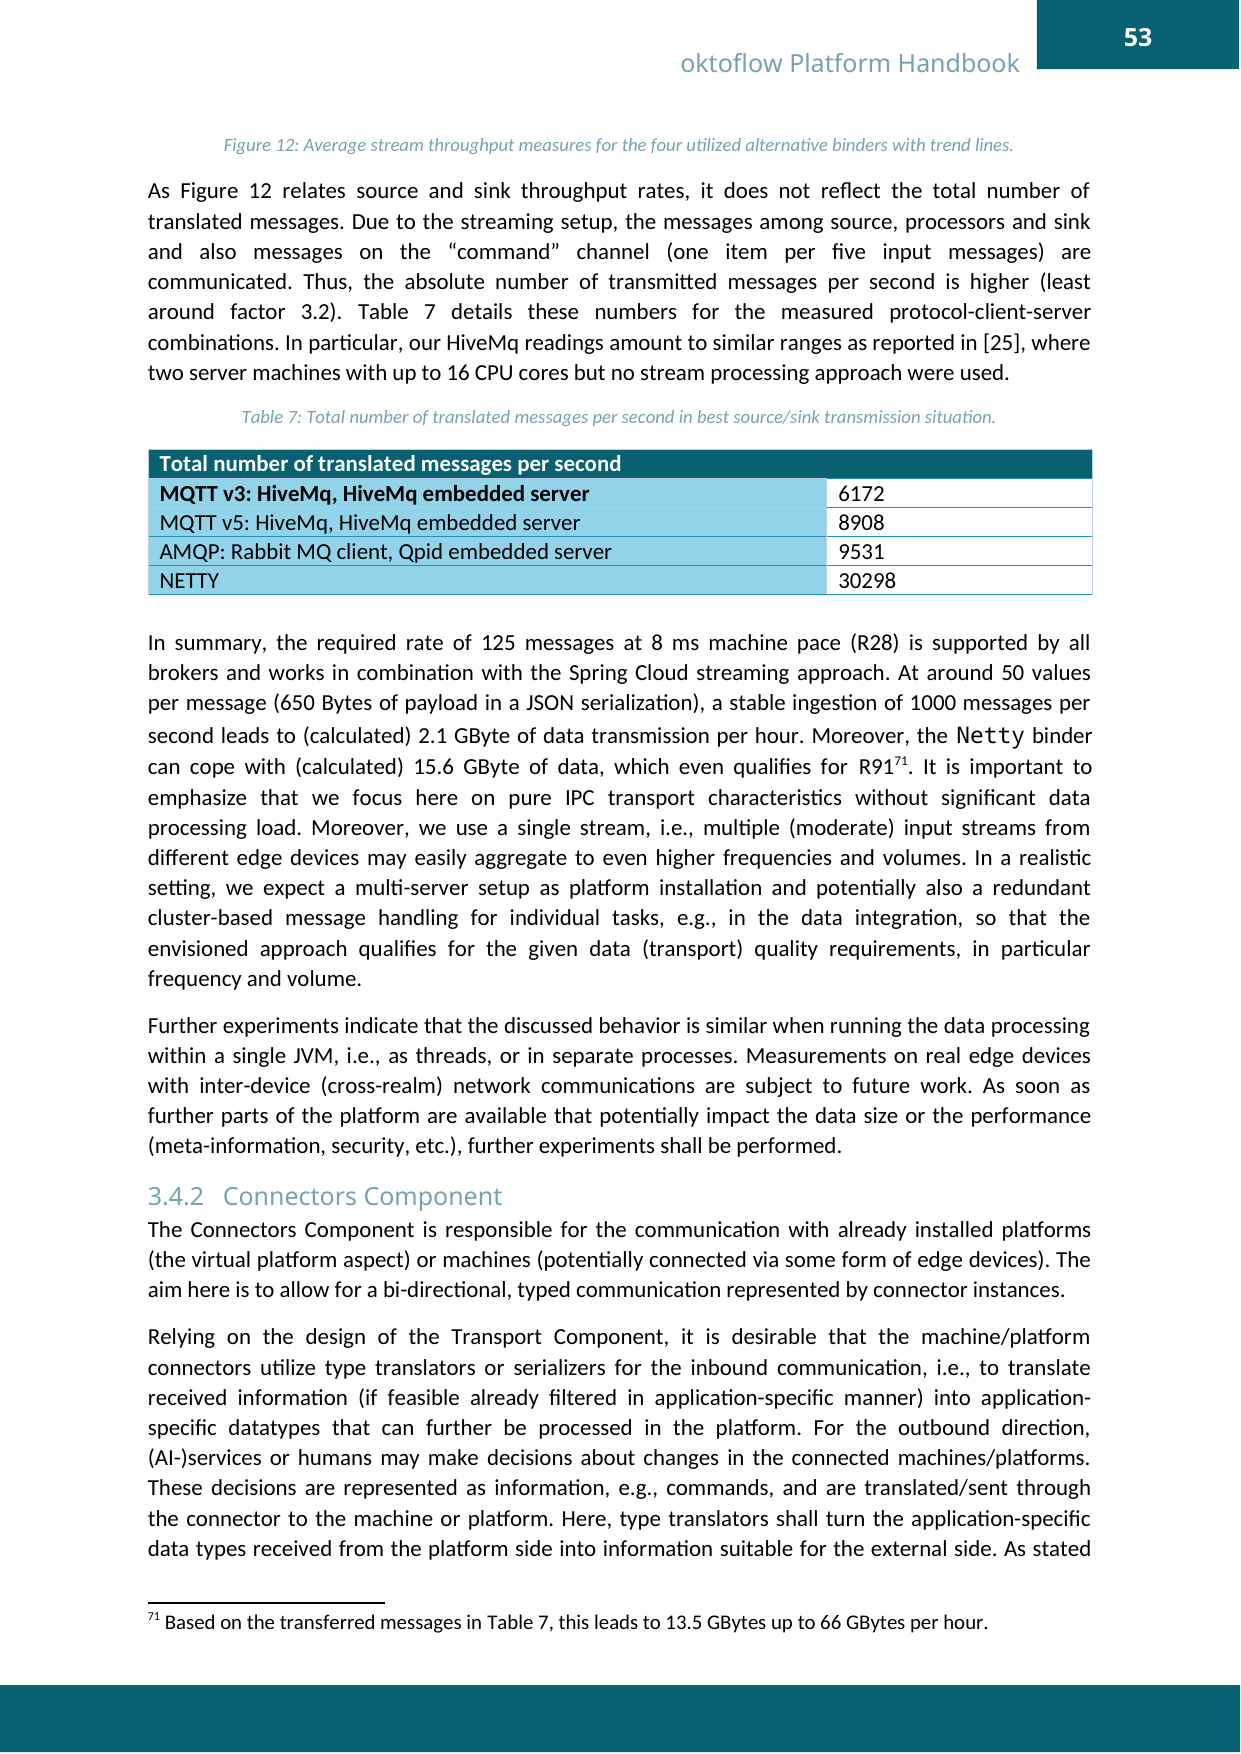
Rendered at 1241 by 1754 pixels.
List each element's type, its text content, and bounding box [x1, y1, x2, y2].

text As Figure 11 relates source and sink throughput rates, it does not reflect the total number of translated messages. Due to the streaming setup, the messages among source, processors and sink and also messages on the “command” channel (one item per five input messages) are communicated. Thus, the absolute number of transmitted messages per second is higher (least around factor 3.2). Table 7 details these numbers for the measured protocol-client-server combinations. In particular, our HiveMq readings amount to similar ranges as reported in [25], where two server machines with up to 16 CPU cores but no stream processing approach were used. [148, 177, 1093, 386]
table_cell 9531 [827, 537, 1092, 565]
subtitle Connectors Component [148, 1178, 1093, 1212]
table_cell NETTY [149, 566, 826, 594]
text Further experiments indicate that the discussed behavior is similar when running the data processing within a single JVM, i.e., as threads, or in separate processes. Measurements on real edge devices with inter-device (cross-realm) network communications are subject to future work. As soon as further parts of the platform are available that potentially impact the data size or the performance (meta-information, security, etc.), further experiments shall be performed. [148, 1011, 1093, 1159]
table_cell 30298 [827, 566, 1092, 594]
text In summary, the required rate of 125 messages at 8 ms machine pace (R28) is supported by all brokers and works in combination with the Spring Cloud streaming approach. At around 50 values per message (650 Bytes of payload in a JSON serialization), a stable ingestion of 1000 messages per second leads to (calculated) 2.1 GByte of data transmission per hour. Moreover, the Netty binder can cope with (calculated) 15.6 GByte of data, which even qualifies for R91. It is important to emphasize that we focus here on pure IPC transport characteristics without significant data processing load. Moreover, we use a single stream, i.e., multiple (moderate) input streams from different edge devices may easily aggregate to even higher frequencies and volumes. In a realistic setting, we expect a multi-server setup as platform installation and potentially also a redundant cluster-based message handling for individual tasks, e.g., in the data integration, so that the envisioned approach qualifies for the given data (transport) quality requirements, in particular frequency and volume. [148, 628, 1093, 992]
table_cell MQTT v5: HiveMq, HiveMq embedded server [149, 508, 826, 536]
text The Connectors Component is responsible for the communication with already installed platforms (the virtual platform aspect) or machines (potentially connected via some form of edge devices). The aim here is to allow for a bi-directional, typed communication represented by connector instances. [148, 1215, 1093, 1304]
text Figure 12: Average stream throughput measures for the four utilized alternative binders with trend lines. [148, 133, 1093, 156]
text Table 7: Total number of translated messages per second in best source/sink transmission situation. [148, 405, 1093, 428]
table_cell AMQP: Rabbit MQ client, Qpid embedded server [149, 537, 826, 565]
table_cell 6172 [827, 479, 1092, 507]
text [148, 1322, 1093, 1562]
table_header Total number of translated messages per second [149, 450, 1092, 478]
table_cell MQTT v3: HiveMq, HiveMq embedded server [149, 479, 826, 507]
table_cell 8908 [827, 508, 1092, 536]
